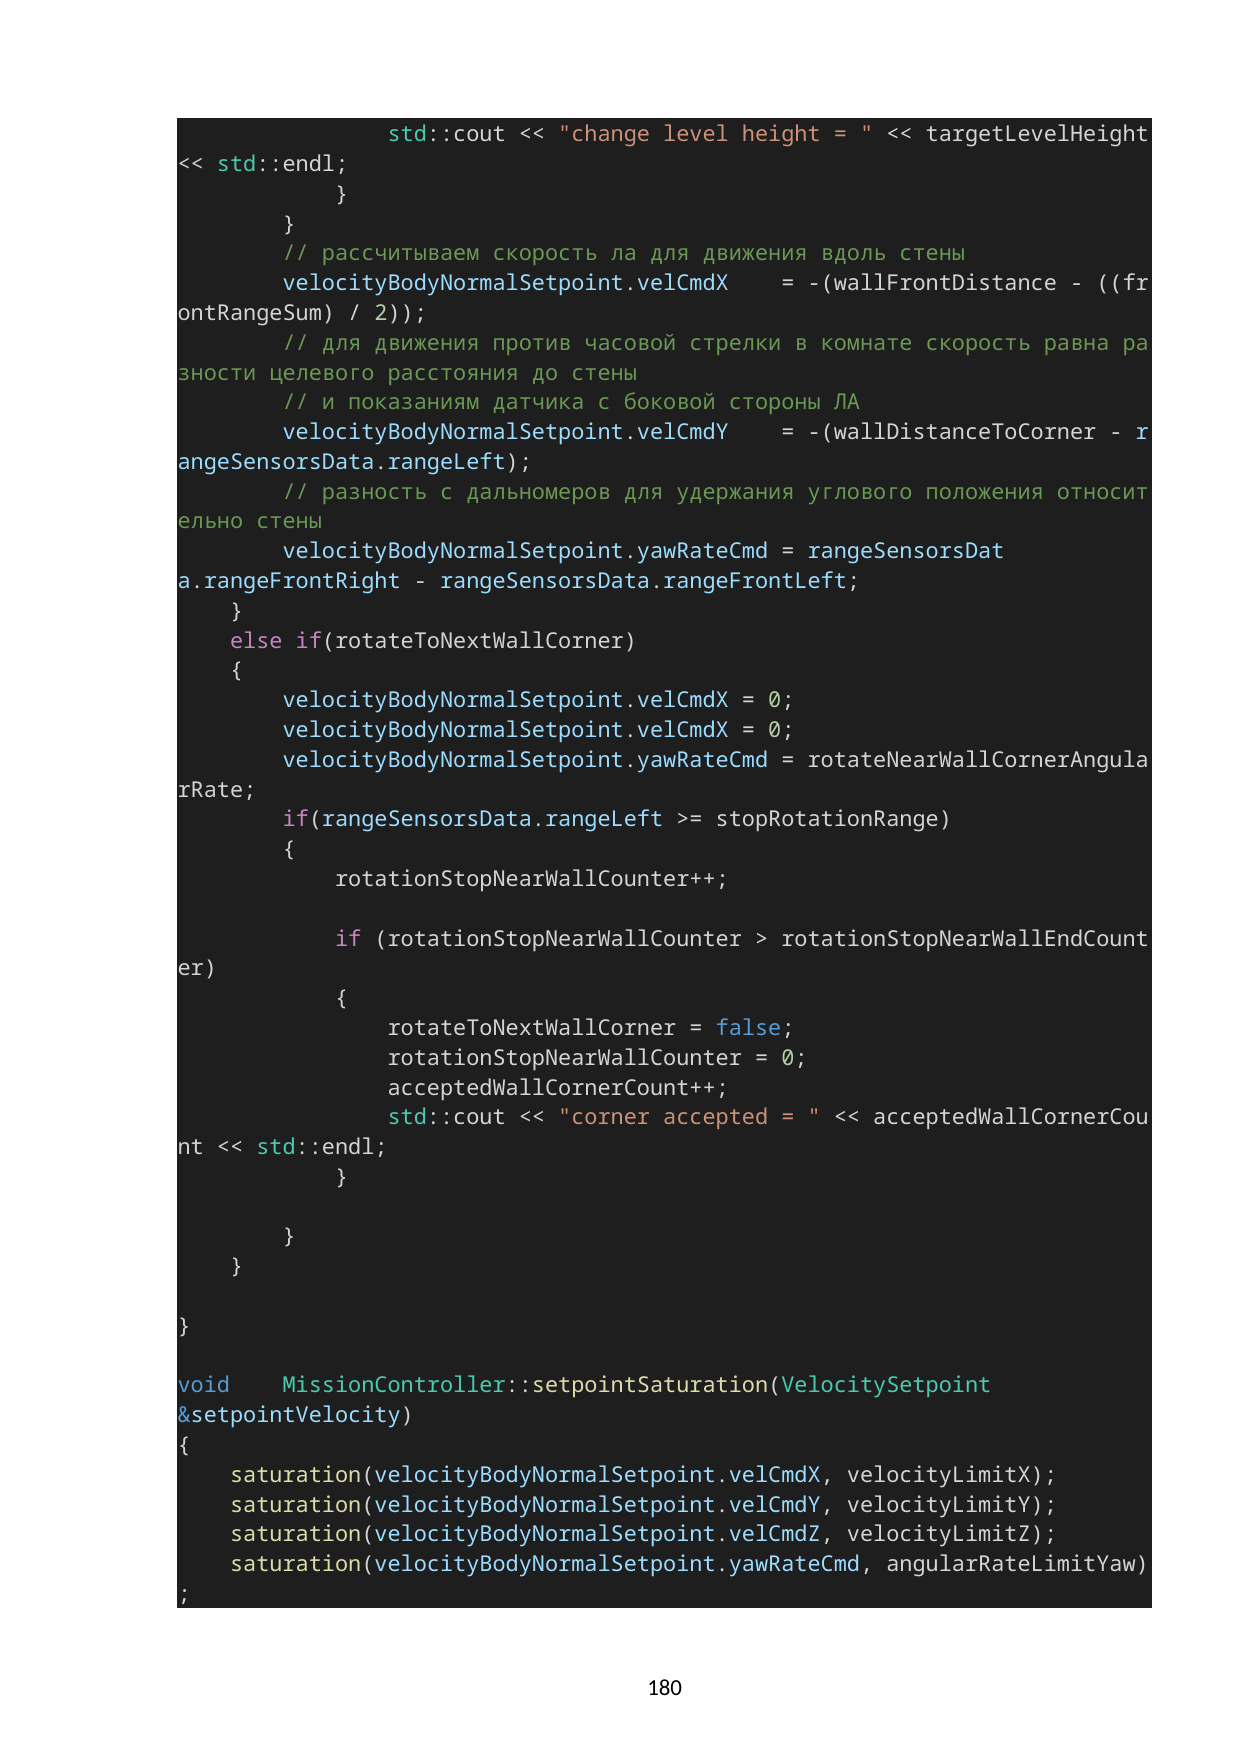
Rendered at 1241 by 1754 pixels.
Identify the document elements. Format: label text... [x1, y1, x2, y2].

text velocityBodyNormalSetpoint.velCmdX = -(wallFrontDistance - ((frontRangeSum) / 2)); [177, 267, 1152, 327]
text std::cout << "corner accepted = " << acceptedWallCornerCount << std::endl; [177, 1101, 1152, 1161]
text saturation(velocityBodyNormalSetpoint.velCmdX, velocityLimitX); [177, 1459, 1152, 1488]
text } [177, 1220, 1152, 1250]
text acceptedWallCornerCount++; [177, 1071, 1152, 1101]
text { [177, 982, 1152, 1012]
text // для движения против часовой стрелки в комнате скорость равна разности целевого расстояния до стены [177, 327, 1152, 386]
text { [177, 1429, 1152, 1459]
text } [177, 1161, 1152, 1191]
text velocityBodyNormalSetpoint.yawRateCmd = rangeSensorsData.rangeFrontRight - rangeSensorsData.rangeFrontLeft; [177, 535, 1152, 595]
text saturation(velocityBodyNormalSetpoint.yawRateCmd, angularRateLimitYaw); [177, 1548, 1152, 1608]
text rotationStopNearWallCounter = 0; [177, 1042, 1152, 1071]
text } [177, 1250, 1152, 1280]
text velocityBodyNormalSetpoint.velCmdY = -(wallDistanceToCorner - rangeSensorsData.rangeLeft); [177, 416, 1152, 476]
text rotationStopNearWallCounter++; [177, 863, 1152, 893]
text } [177, 1310, 1152, 1339]
text } [177, 207, 1152, 237]
text // рассчитываем скорость ла для движения вдоль стены [177, 237, 1152, 267]
text // разность с дальномеров для удержания углового положения относительно стены [177, 476, 1152, 535]
text if(rangeSensorsData.rangeLeft >= stopRotationRange) [177, 803, 1152, 833]
text // и показаниям датчика с боковой стороны ЛА [177, 386, 1152, 416]
text } [177, 178, 1152, 207]
text if (rotationStopNearWallCounter > rotationStopNearWallEndCounter) [177, 922, 1152, 982]
text } [177, 595, 1152, 624]
text velocityBodyNormalSetpoint.velCmdX = 0; [177, 714, 1152, 744]
text velocityBodyNormalSetpoint.yawRateCmd = rotateNearWallCornerAngularRate; [177, 744, 1152, 803]
text velocityBodyNormalSetpoint.velCmdX = 0; [177, 684, 1152, 714]
text saturation(velocityBodyNormalSetpoint.velCmdZ, velocityLimitZ); [177, 1518, 1152, 1548]
text void MissionController::setpointSaturation(VelocitySetpoint &setpointVelocity) [177, 1369, 1152, 1429]
text { [177, 833, 1152, 863]
text std::cout << "change level height = " << targetLevelHeight << std::endl; [177, 118, 1152, 178]
text { [177, 654, 1152, 684]
text saturation(velocityBodyNormalSetpoint.velCmdY, velocityLimitY); [177, 1488, 1152, 1518]
text else if(rotateToNextWallCorner) [177, 624, 1152, 654]
text rotateToNextWallCorner = false; [177, 1012, 1152, 1042]
